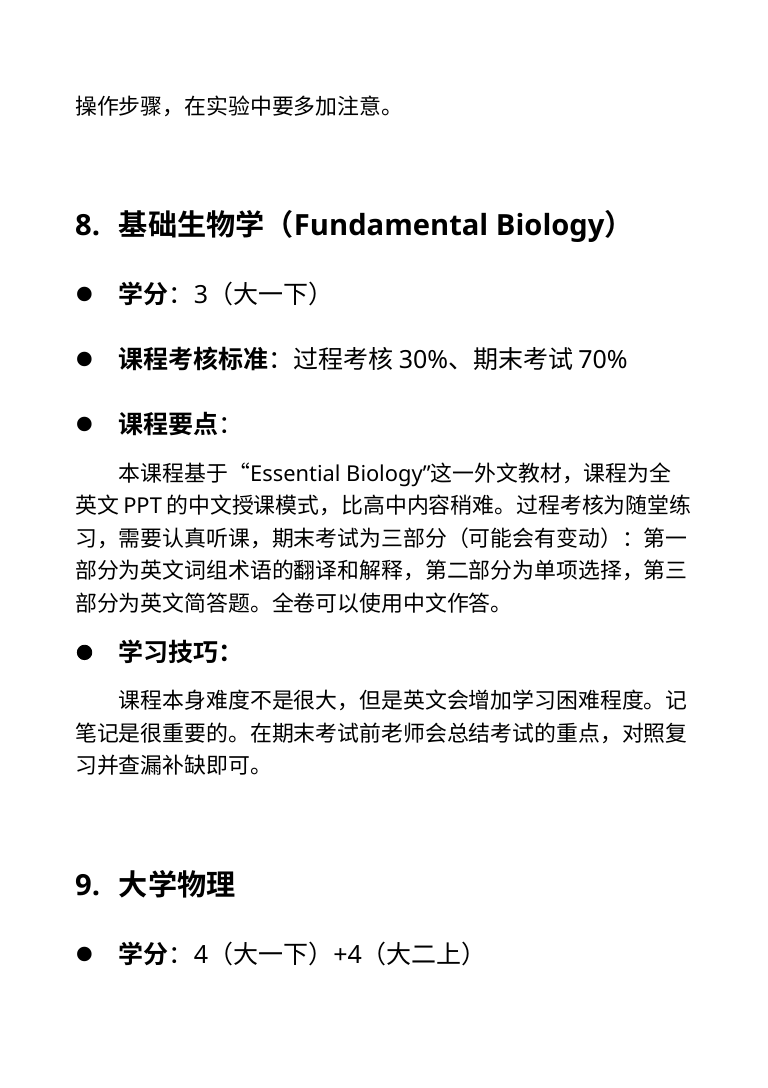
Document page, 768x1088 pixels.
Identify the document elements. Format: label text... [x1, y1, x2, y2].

list 课程要点： [75, 391, 693, 456]
list 学分：3（大一下） [75, 261, 693, 326]
text 本课程基于“Essential Biology”这一外文教材，课程为全英文PPT的中文授课模式，比高中内容稍难。过程考核为随堂练习，需要认真听课，期末考试为三部分（可能会有变动）：第一部分为英文词组术语的翻译和解释，第二部分为单项选择，第三部分为英文简答题。全卷可以使用中文作答。 [75, 456, 693, 618]
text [75, 89, 693, 121]
text 课程本身难度不是很大，但是英文会增加学习困难程度。记笔记是很重要的。在期末考试前老师会总结考试的重点，对照复习并查漏补缺即可。 [75, 683, 693, 781]
list 学习技巧： [75, 618, 693, 683]
text 基础生物学（Fundamental Biology） [75, 190, 693, 255]
list 课程考核标准：过程考核30%、期末考试70% [75, 326, 693, 391]
text 大学物理 [75, 850, 693, 915]
list 学分：4（大一下）+4（大二上） [75, 920, 693, 985]
